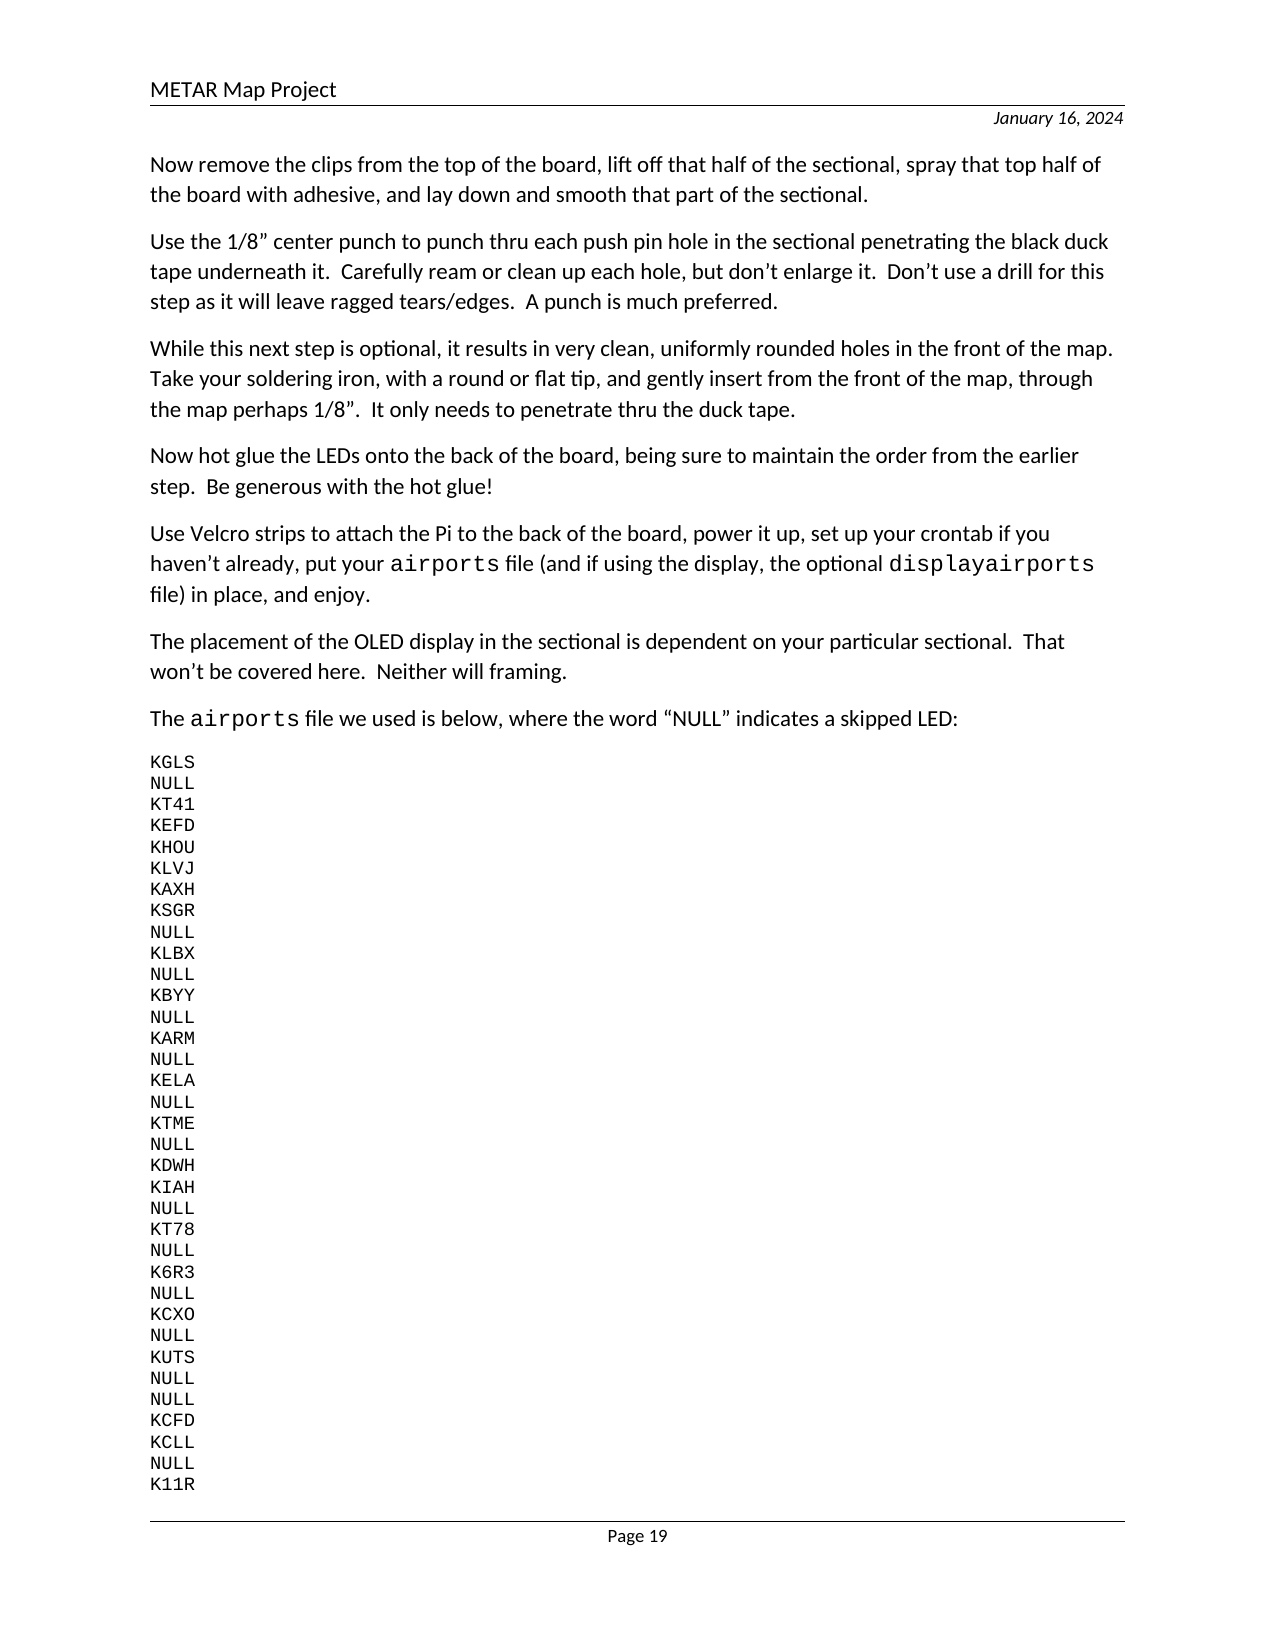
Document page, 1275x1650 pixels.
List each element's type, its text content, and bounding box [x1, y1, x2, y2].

text KCFD [150, 1411, 1125, 1432]
text NULL [150, 1454, 1125, 1475]
text KT41 [150, 795, 1125, 816]
text KLVJ [150, 859, 1125, 880]
text KT78 [150, 1220, 1125, 1241]
text NULL [150, 1199, 1125, 1220]
text The placement of the OLED display in the sectional is dependent on your particular sectional. That won’t be covered here. Neither will framing. [150, 627, 1125, 685]
text KSGR [150, 901, 1125, 922]
text The airports file we used is below, where the word “NULL” indicates a skipped LED: [150, 704, 1125, 733]
text KDWH [150, 1156, 1125, 1177]
text Now hot glue the LEDs onto the back of the board, being sure to maintain the order from the earlier step. Be generous with the hot glue! [150, 442, 1125, 500]
text KTME [150, 1114, 1125, 1135]
text KCLL [150, 1432, 1125, 1454]
text KGLS [150, 752, 1125, 774]
text KBYY [150, 986, 1125, 1007]
text K11R [150, 1475, 1125, 1496]
text KUTS [150, 1347, 1125, 1369]
text KAXH [150, 880, 1125, 901]
text NULL [150, 1135, 1125, 1156]
text Use the 1/8” center punch to punch thru each push pin hole in the sectional penetrating the black duck tape underneath it. Carefully ream or clean up each hole, but don’t enlarge it. Don’t use a drill for this step as it will leave ragged tears/edges. A punch is much preferred. [150, 227, 1125, 316]
text NULL [150, 1050, 1125, 1071]
text KELA [150, 1071, 1125, 1092]
text KARM [150, 1029, 1125, 1050]
text KIAH [150, 1177, 1125, 1199]
text KCXO [150, 1305, 1125, 1326]
text NULL [150, 774, 1125, 795]
text NULL [150, 1326, 1125, 1347]
text NULL [150, 922, 1125, 944]
text While this next step is optional, it results in very clean, uniformly rounded holes in the front of the map. Take your soldering iron, with a round or flat tip, and gently insert from the front of the map, through the map perhaps 1/8”. It only needs to penetrate thru the duck tape. [150, 334, 1125, 423]
text NULL [150, 1369, 1125, 1390]
text NULL [150, 1284, 1125, 1305]
text NULL [150, 1007, 1125, 1029]
text NULL [150, 1241, 1125, 1262]
text Now remove the clips from the top of the board, lift off that half of the sectional, spray that top half of the board with adhesive, and lay down and smooth that part of the sectional. [150, 150, 1125, 208]
text NULL [150, 1390, 1125, 1411]
text K6R3 [150, 1262, 1125, 1284]
text NULL [150, 1092, 1125, 1114]
text KLBX [150, 944, 1125, 965]
text Use Velcro strips to attach the Pi to the back of the board, power it up, set up your crontab if you haven’t already, put your airports file (and if using the display, the optional displayairports file) in place, and enjoy. [150, 519, 1125, 608]
text KEFD [150, 816, 1125, 837]
text NULL [150, 965, 1125, 986]
text KHOU [150, 837, 1125, 859]
